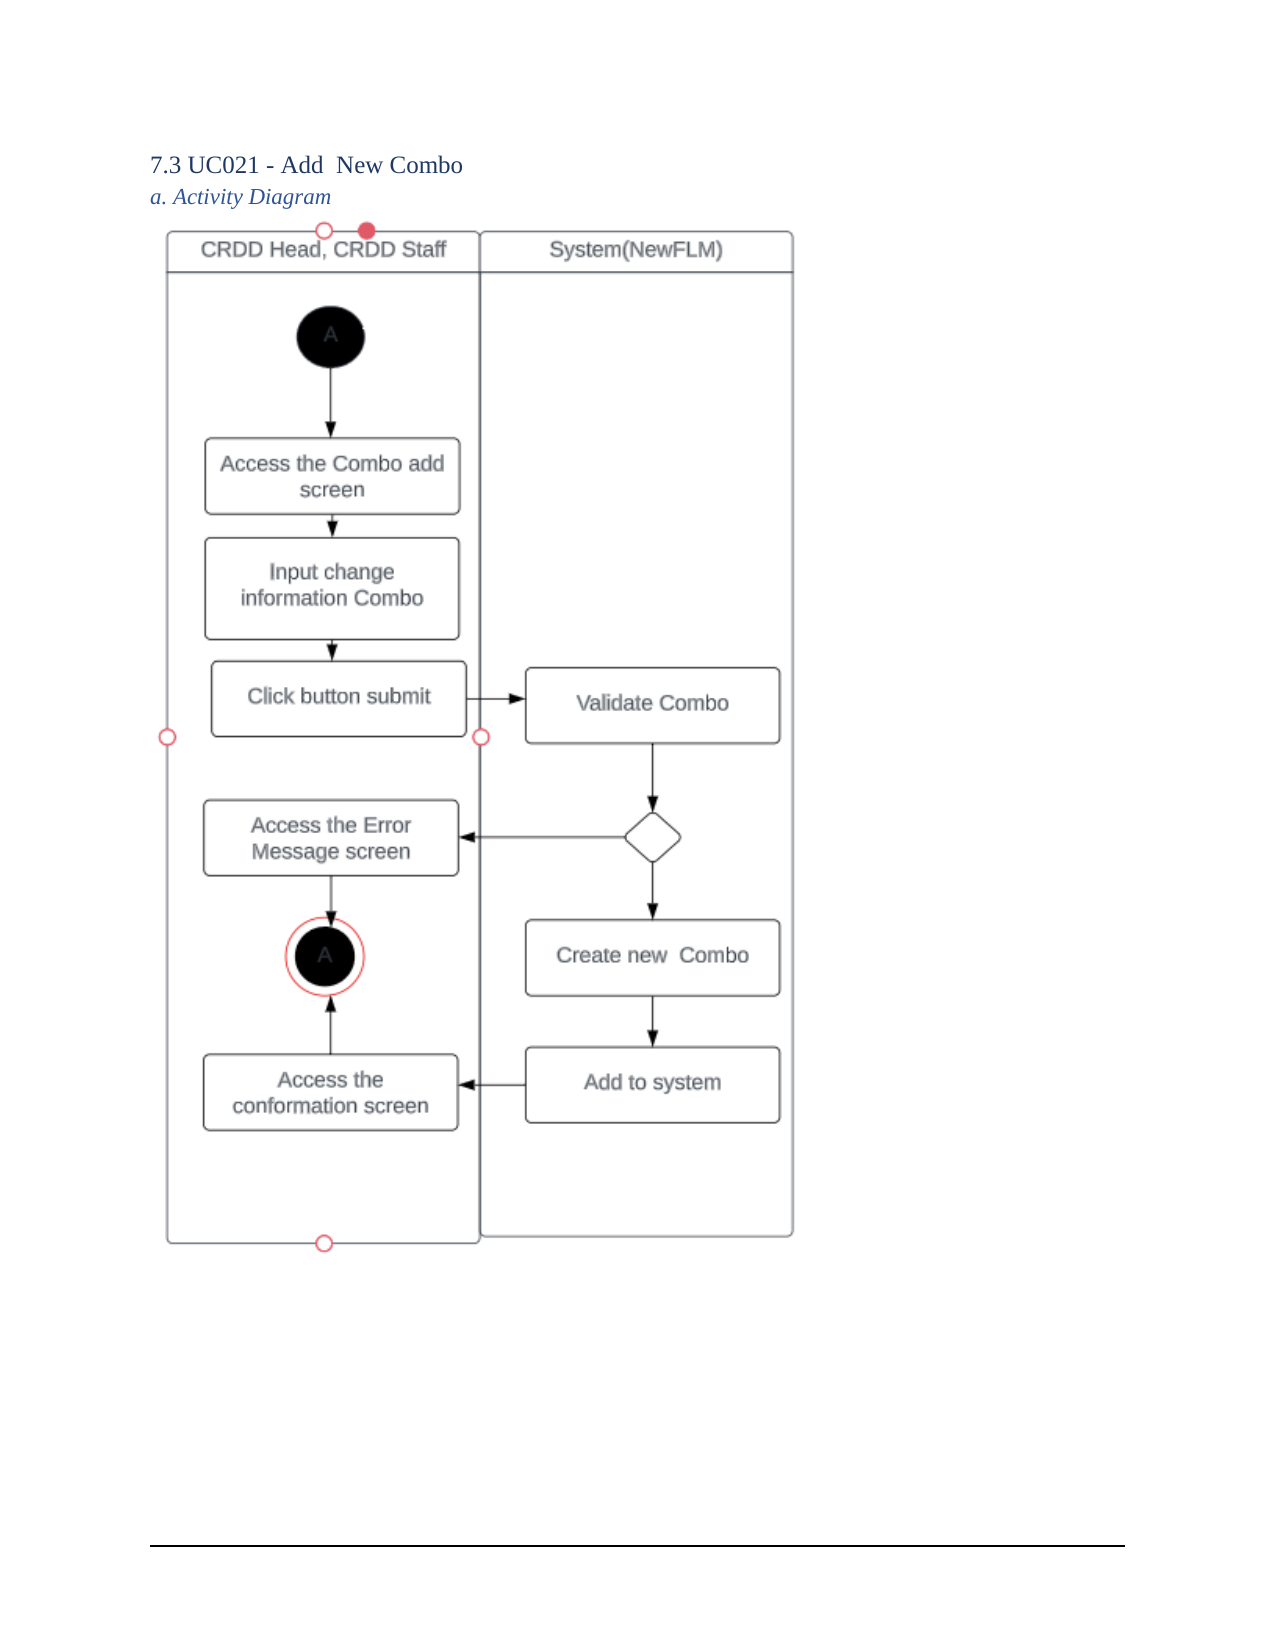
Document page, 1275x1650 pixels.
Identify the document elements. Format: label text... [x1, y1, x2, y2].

picture [150, 209, 810, 1274]
subtitle 7.3 UC021 - Add New Combo [150, 150, 1125, 179]
subtitle a. Activity Diagram [150, 183, 1125, 209]
